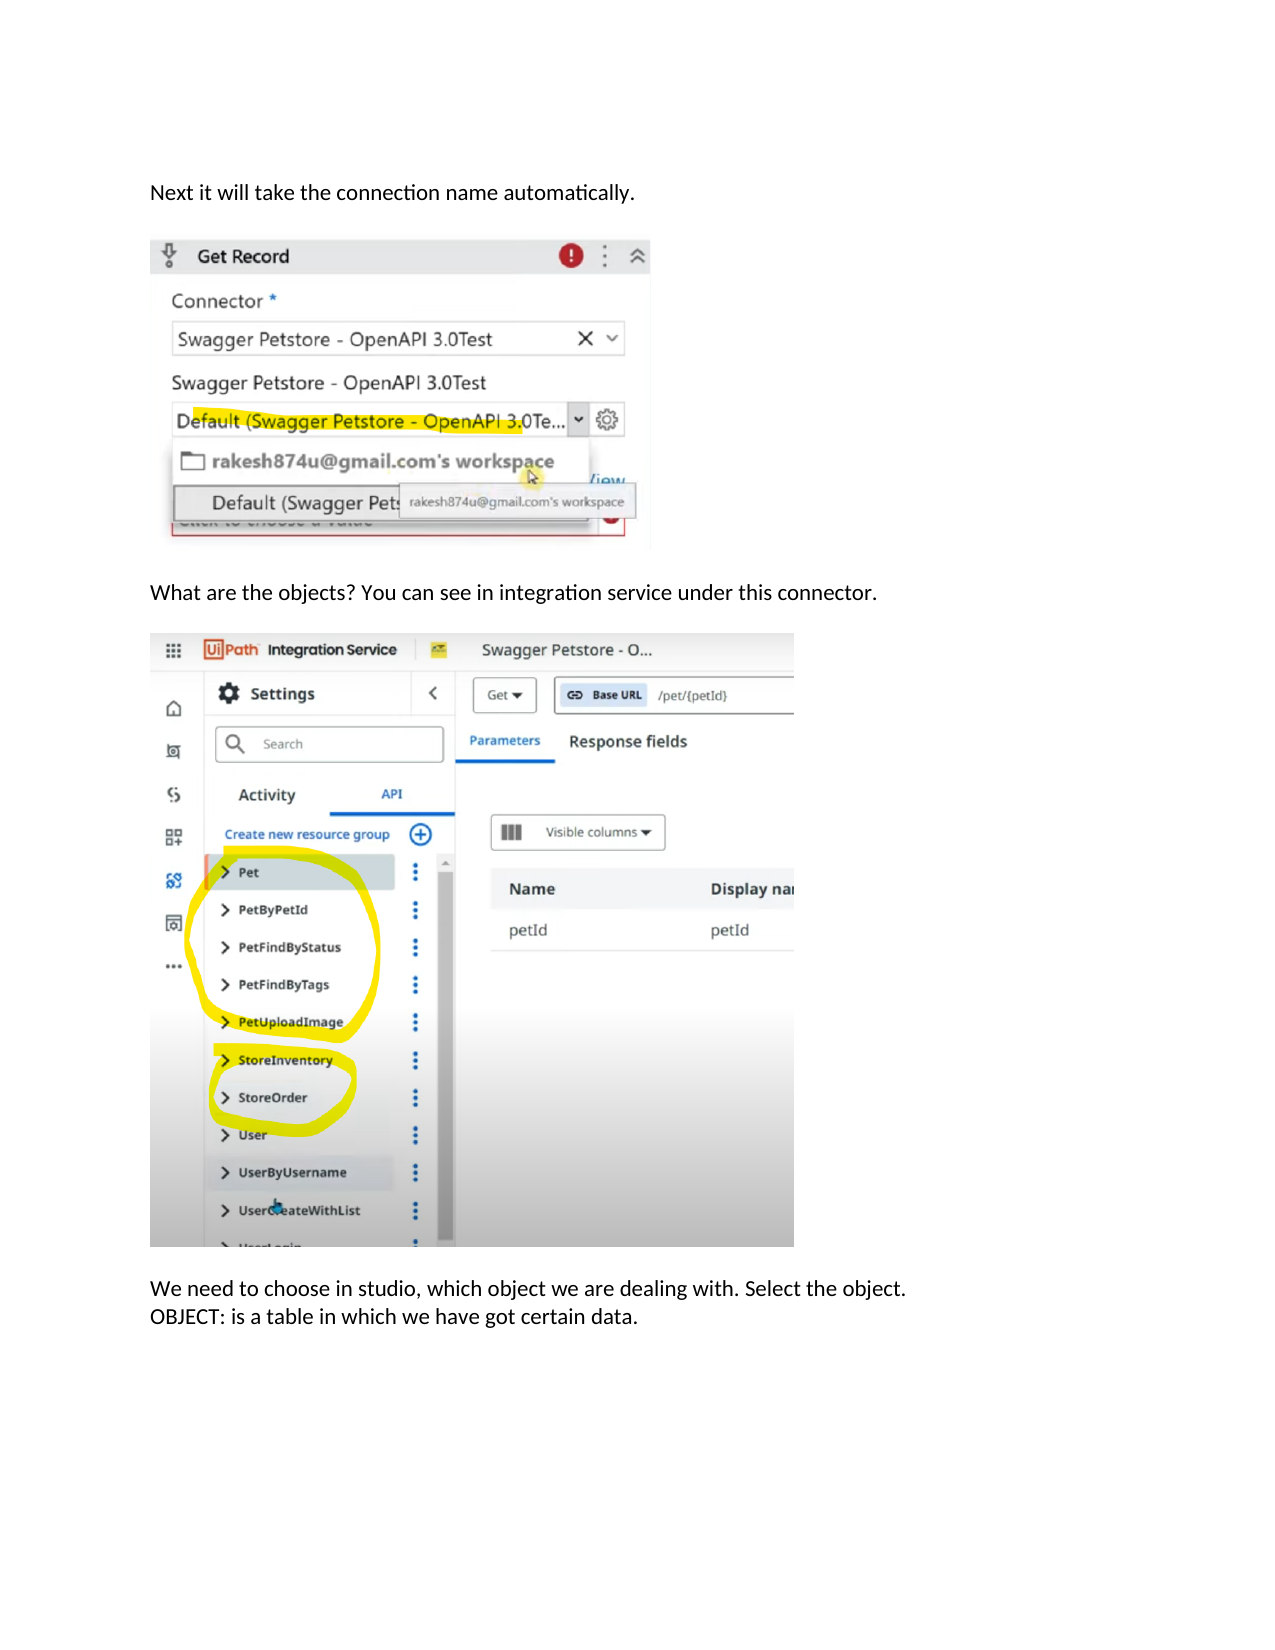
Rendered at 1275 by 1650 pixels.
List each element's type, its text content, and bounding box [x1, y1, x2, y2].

text We need to choose in studio, which object we are dealing with. Select the object. [150, 1274, 1125, 1302]
text OBJECT: is a table in which we have got certain data. [150, 1302, 1125, 1330]
text What are the objects? You can see in integration service under this connector. [150, 578, 1125, 606]
text Next it will take the connection name automatically. [150, 178, 1125, 206]
picture [150, 234, 650, 550]
picture [150, 633, 794, 1247]
